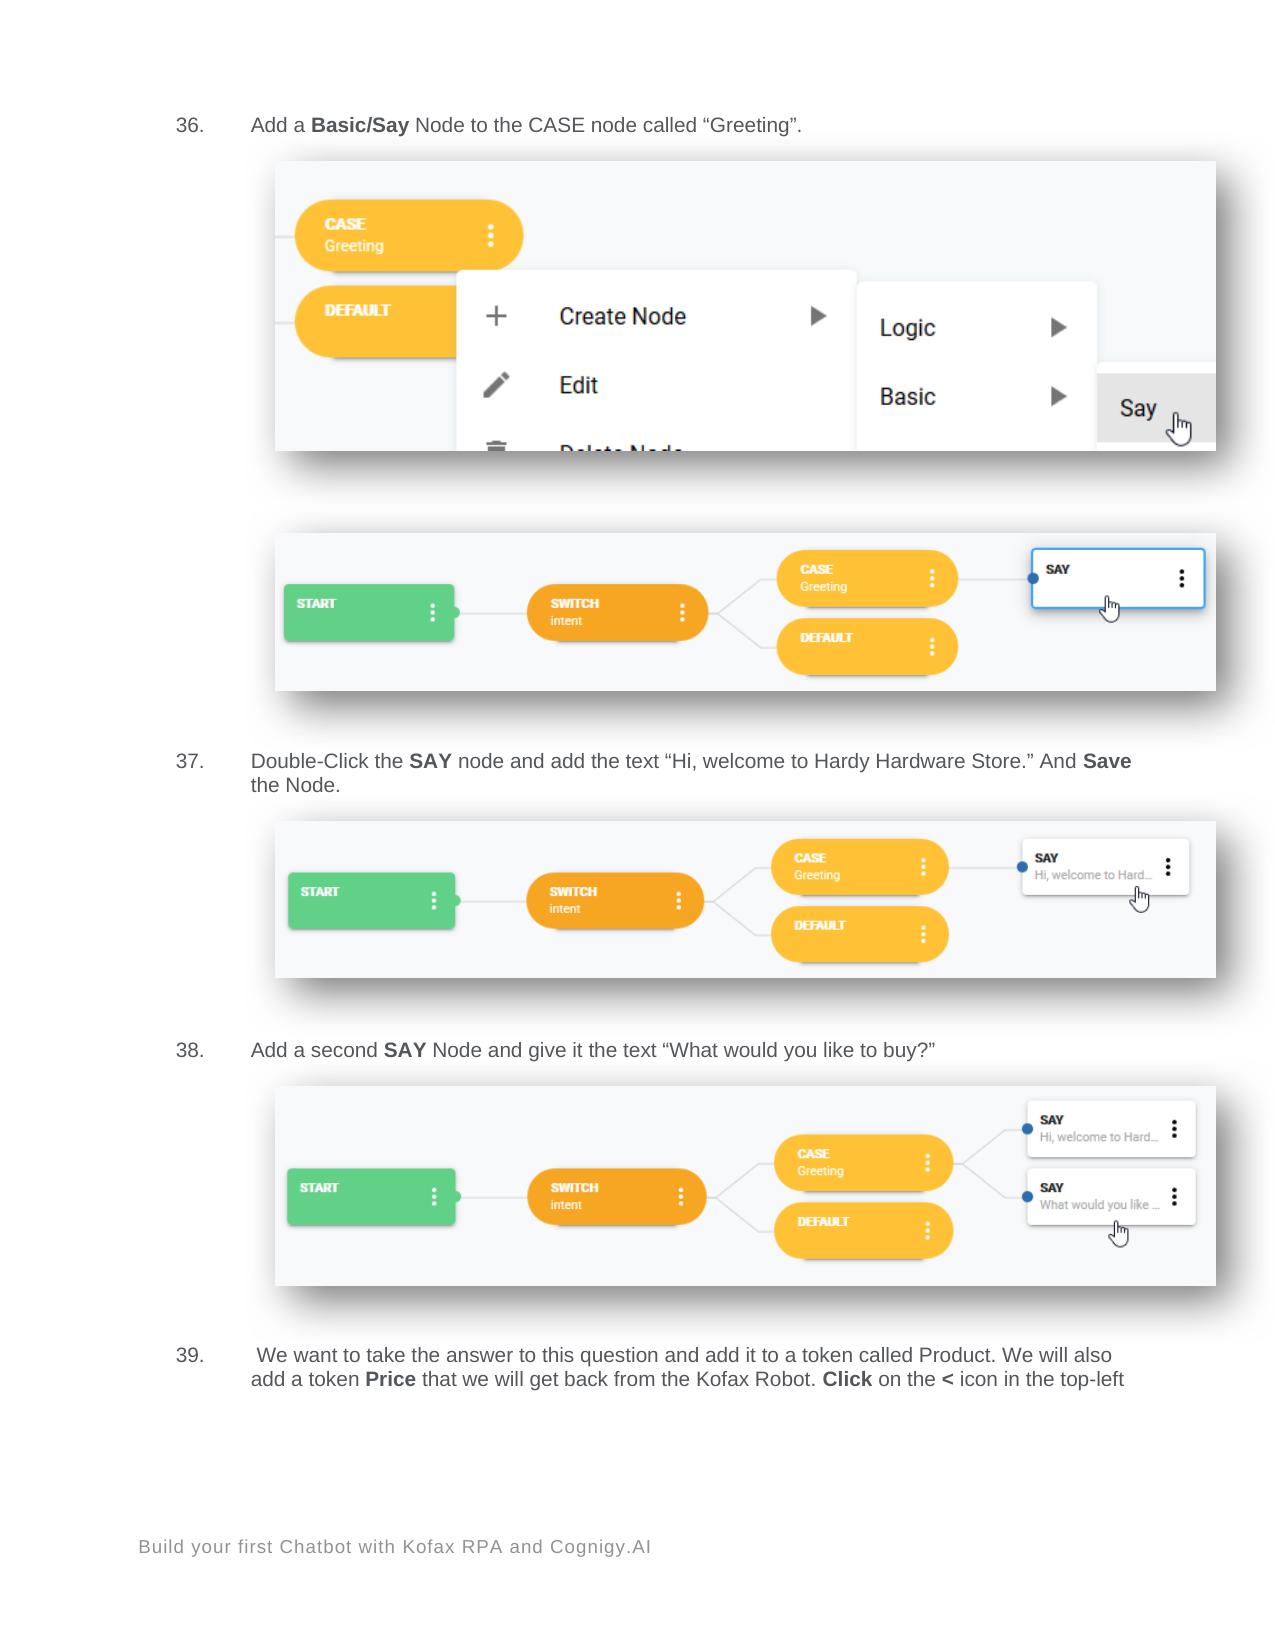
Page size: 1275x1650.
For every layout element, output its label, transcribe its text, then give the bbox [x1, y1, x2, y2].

picture [275, 161, 1216, 451]
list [176, 1343, 1136, 1391]
picture [275, 821, 1216, 978]
picture [275, 533, 1216, 691]
picture [275, 1086, 1216, 1286]
